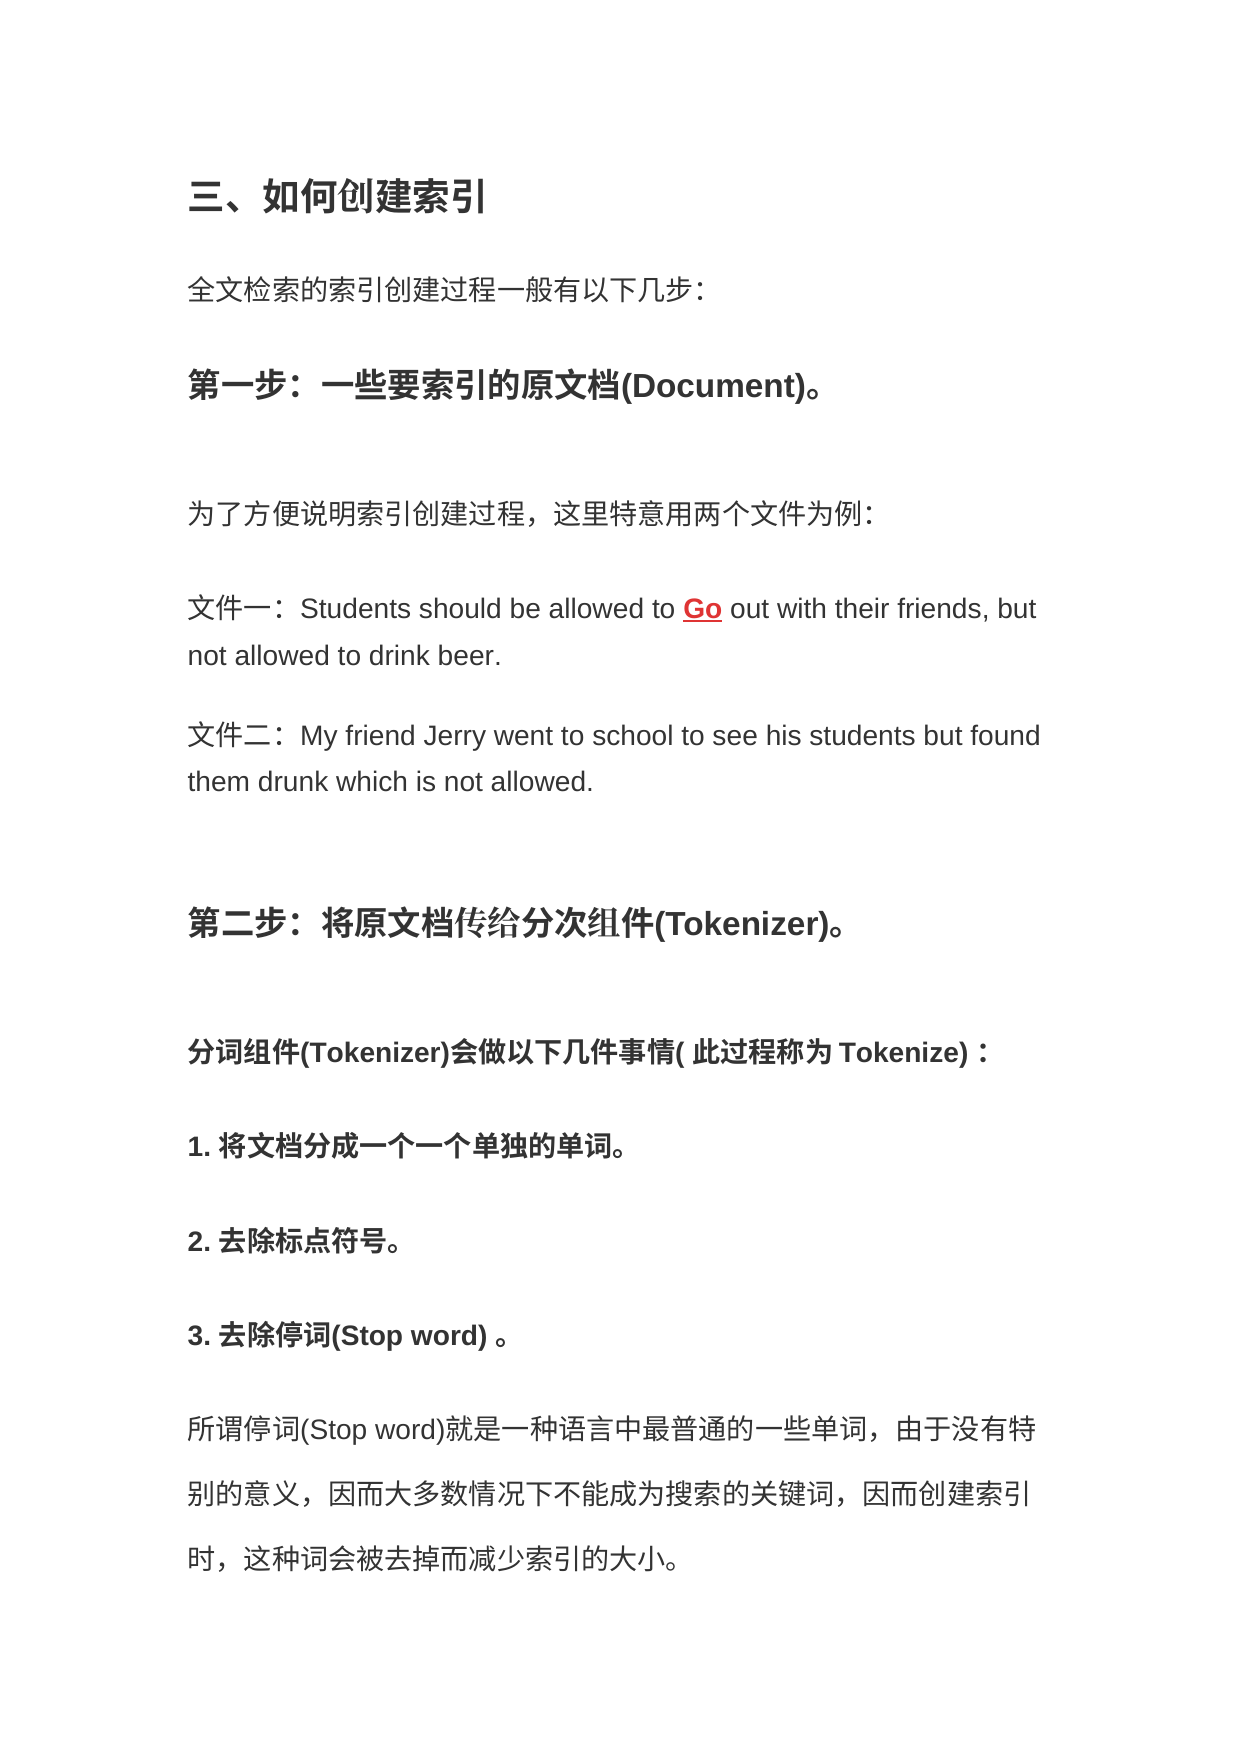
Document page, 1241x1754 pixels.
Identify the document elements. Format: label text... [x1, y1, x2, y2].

text 所谓停词(Stop word)就是一种语言中最普通的一些单词，由于没有特别的意义，因而大多数情况下不能成为搜索的关键词，因而创建索引时，这种词会被去掉而减少索引的大小。 [187, 1395, 1053, 1590]
text 为了方便说明索引创建过程，这里特意用两个文件为例： [187, 479, 1053, 544]
subtitle 第二步：将原文档传给分次组件(Tokenizer)。 [187, 889, 1053, 954]
text 分词组件(Tokenizer)会做以下几件事情( 此过程称为Tokenize) ： [187, 1018, 1053, 1083]
text 1. 将文档分成一个一个单独的单词。 [187, 1112, 1053, 1177]
text 文件一：Students should be allowed to Go out with their friends, but not allowed to drink beer. [187, 574, 1053, 671]
text 文件二：My friend Jerry went to school to see his students but found them drunk which is not allowed. [187, 700, 1053, 798]
text 3. 去除停词(Stop word) 。 [187, 1301, 1053, 1366]
text 全文检索的索引创建过程一般有以下几步： [187, 256, 1053, 321]
subtitle 三、如何创建索引 [187, 162, 1053, 227]
subtitle 第一步：一些要索引的原文档(Document)。 [187, 350, 1053, 415]
text 2. 去除标点符号。 [187, 1206, 1053, 1271]
